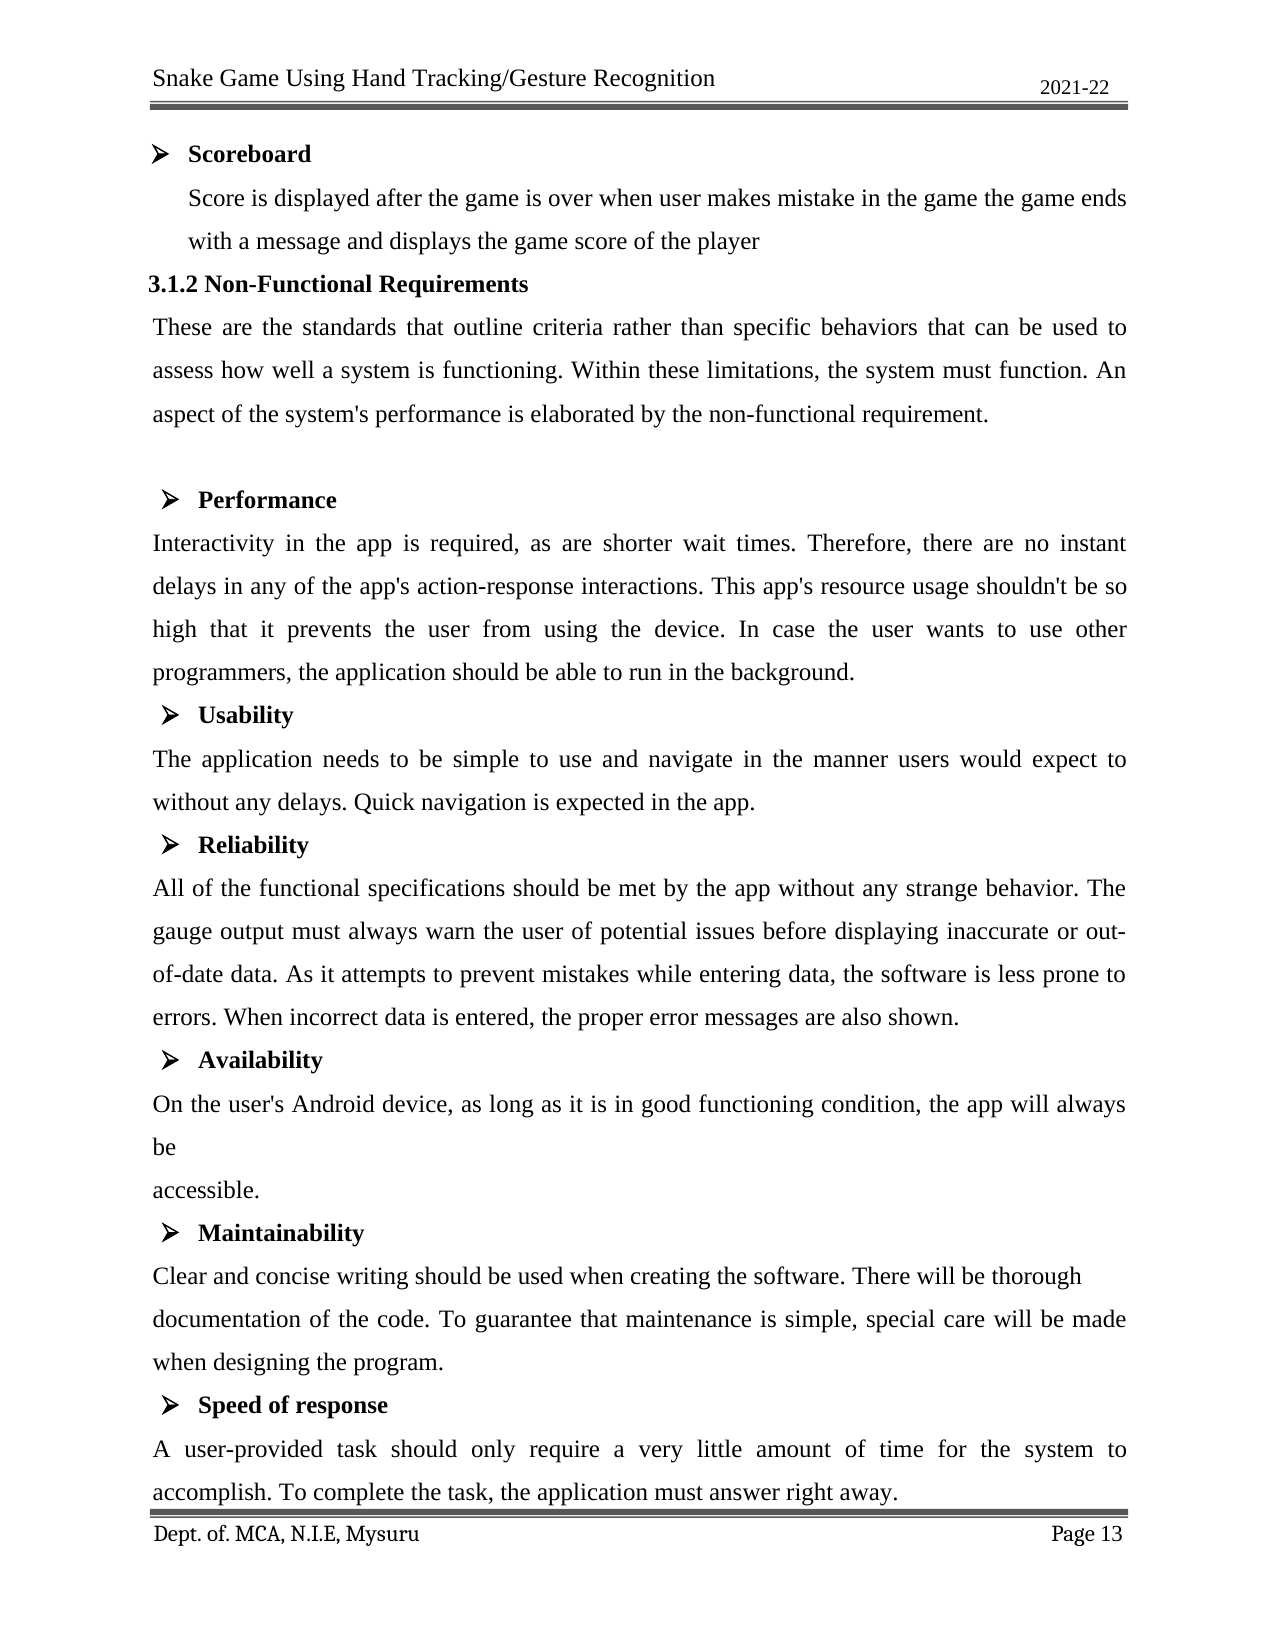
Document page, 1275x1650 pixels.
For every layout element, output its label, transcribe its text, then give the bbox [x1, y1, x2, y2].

list Maintainability [160, 1218, 1128, 1247]
text On the user's Android device, as long as it is in good functioning condition, the app will always be [152, 1089, 1128, 1161]
text documentation of the code. To guarantee that maintenance is simple, special care will be made when designing the program. [152, 1304, 1128, 1376]
text A user-provided task should only require a very little amount of time for the system to accomplish. To complete the task, the application must answer right away. [152, 1434, 1128, 1506]
text These are the standards that outline criteria rather than specific behaviors that can be used to assess how well a system is functioning. Within these limitations, the system must function. An aspect of the system's performance is elaborated by the non-functional requirement. [152, 312, 1128, 427]
text accessible. [152, 1175, 1128, 1204]
list Scoreboard [150, 139, 1128, 168]
list Reliability [160, 830, 1128, 859]
text All of the functional specifications should be met by the app without any strange behavior. The gauge output must always warn the user of potential issues before displaying inaccurate or out-of-date data. As it attempts to prevent mistakes while entering data, the software is less prone to errors. When incorrect data is entered, the proper error messages are also shown. [152, 873, 1128, 1031]
text with a message and displays the game score of the player [188, 226, 1128, 255]
text Score is displayed after the game is over when user makes mistake in the game the game ends [188, 183, 1128, 212]
text 3.1.2 Non-Functional Requirements [123, 269, 1128, 298]
text Interactivity in the app is required, as are shorter wait times. Therefore, there are no instant delays in any of the app's action-response interactions. This app's resource usage shouldn't be so high that it prevents the user from using the device. In case the user wants to use other programmers, the application should be able to run in the background. [152, 528, 1128, 686]
list Speed of response [160, 1391, 1128, 1419]
list Availability [160, 1046, 1128, 1074]
text The application needs to be simple to use and navigate in the manner users would expect to without any delays. Quick navigation is expected in the app. [152, 744, 1128, 816]
text Clear and concise writing should be used when creating the software. There will be thorough [152, 1261, 1128, 1290]
list Usability [160, 701, 1128, 729]
list Performance [160, 485, 1128, 514]
